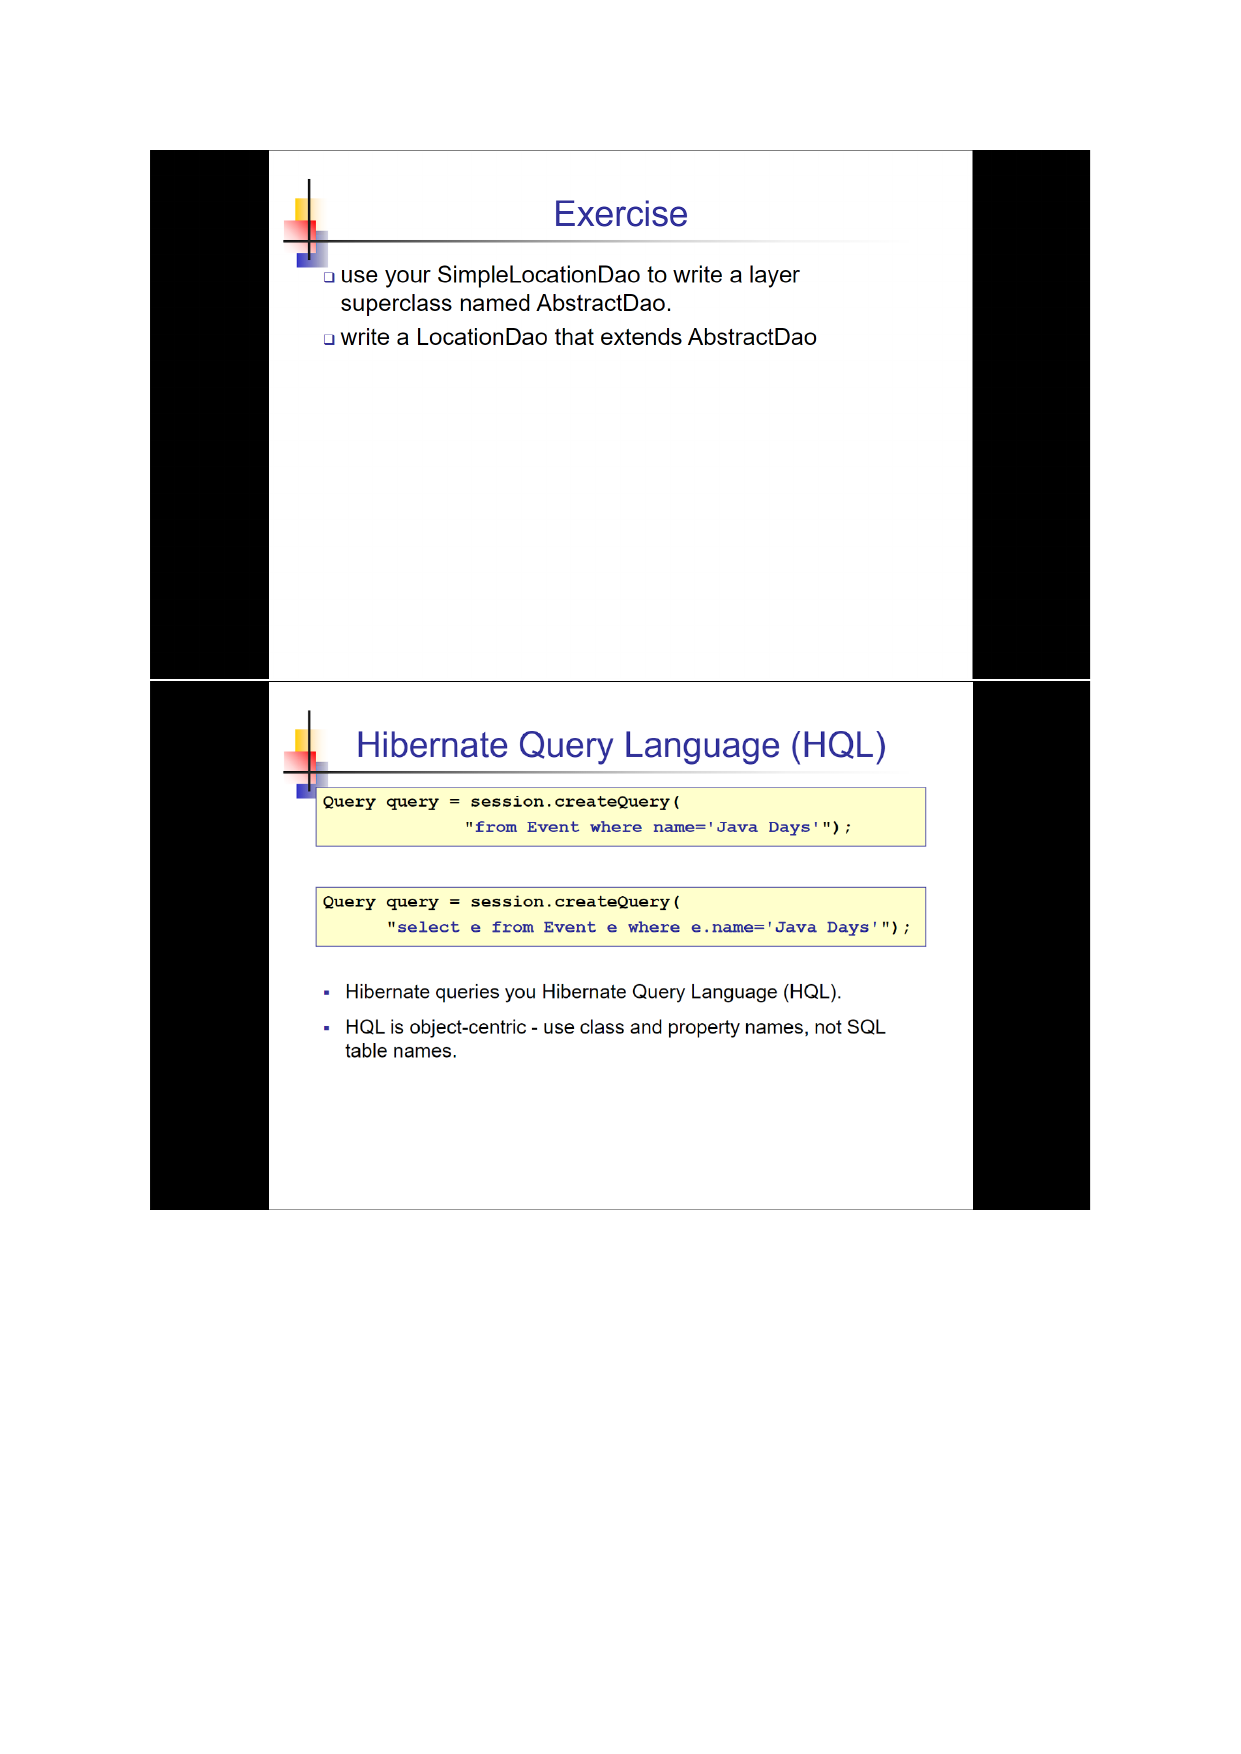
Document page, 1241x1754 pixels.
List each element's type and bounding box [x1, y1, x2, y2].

picture [150, 150, 1091, 679]
picture [150, 681, 1091, 1210]
